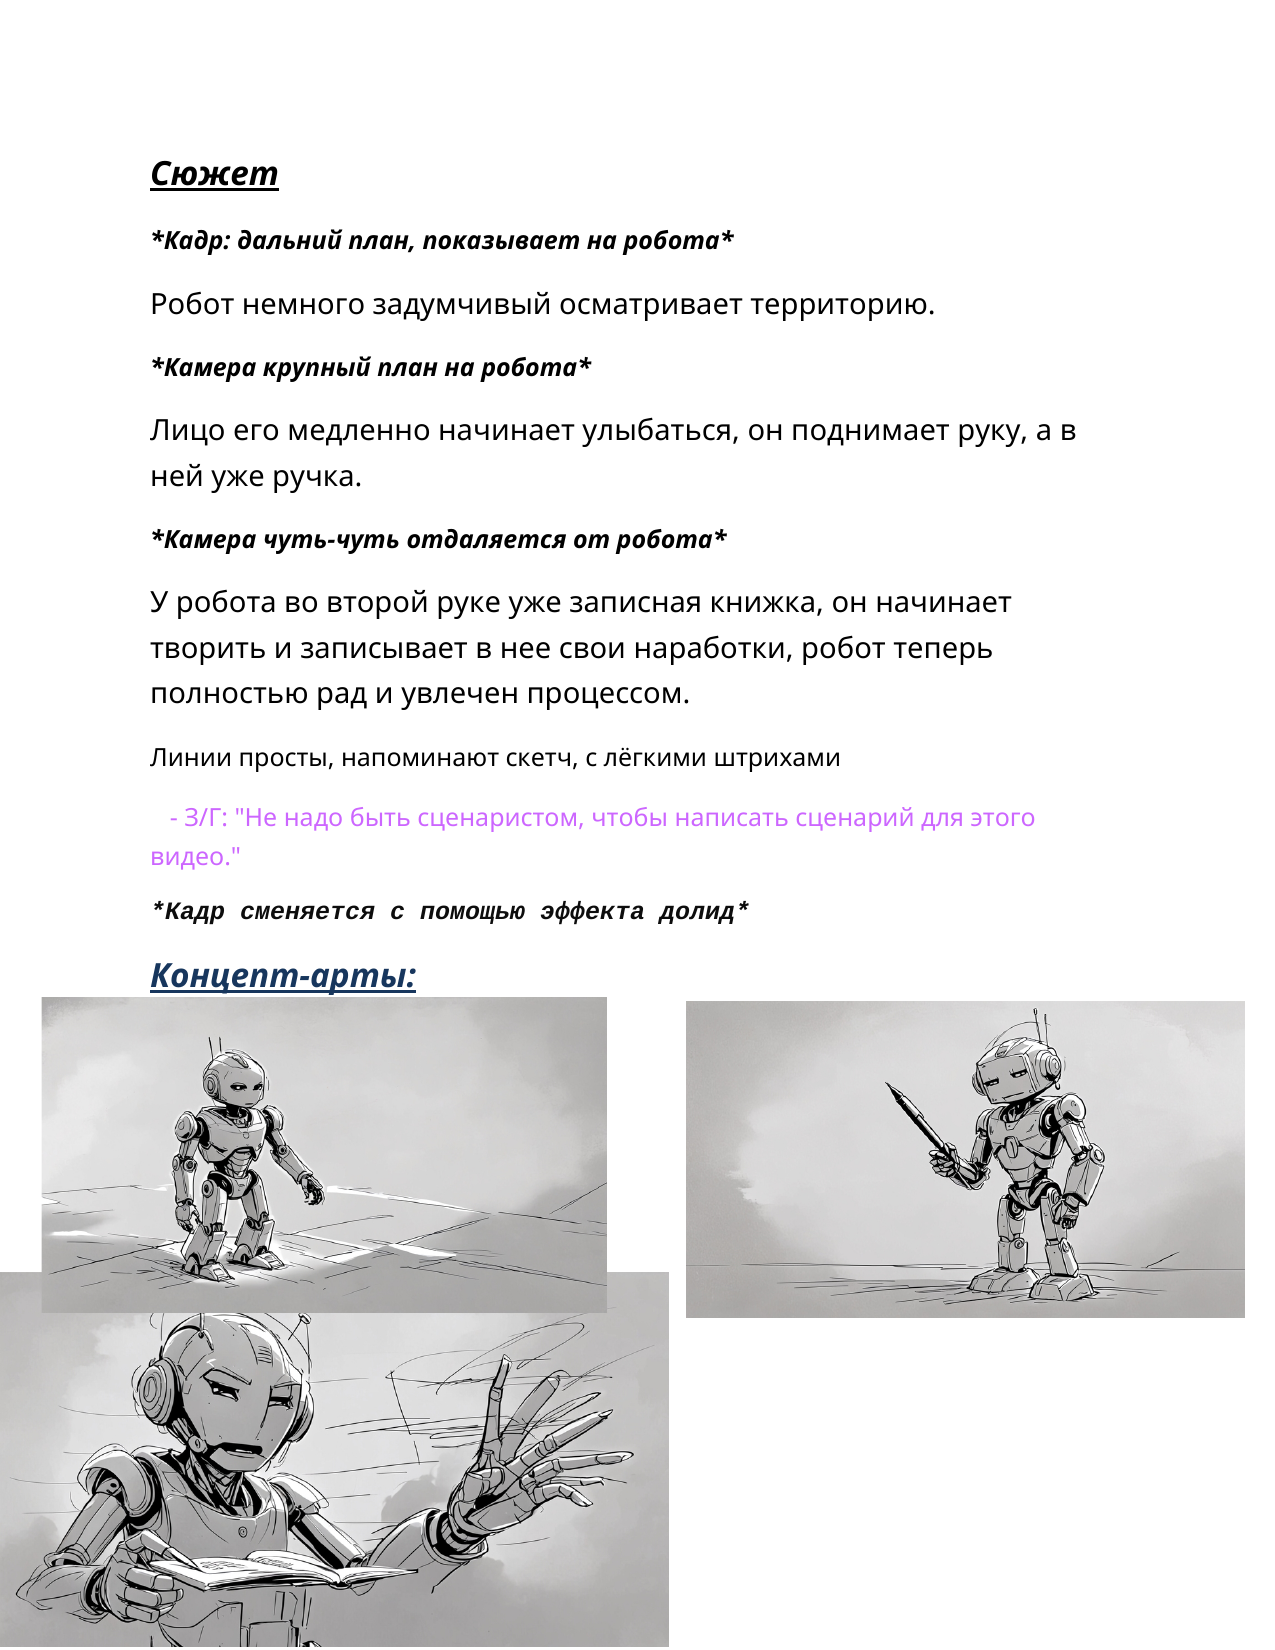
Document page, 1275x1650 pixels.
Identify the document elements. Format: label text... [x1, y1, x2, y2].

text Робот немного задумчивый осматривает территорию. [150, 283, 1125, 323]
text Линии просты, напоминают скетч, с лёгкими штрихами [150, 739, 1125, 773]
text - З/Г: "Не надо быть сценаристом, чтобы написать сценарий для этого видео." [150, 799, 1125, 872]
text *Кадр сменяется с помощью эффекта долид* [150, 898, 1125, 927]
text *Кадр: дальний план, показывает на робота* [150, 223, 1125, 257]
text Концепт-арты: [150, 952, 1125, 997]
picture [0, 997, 668, 1648]
text Лицо его медленно начинает улыбаться, он поднимает руку, а в ней уже ручка. [150, 409, 1125, 495]
text *Камера чуть-чуть отдаляется от робота* [150, 522, 1125, 556]
picture [686, 1001, 1245, 1318]
text У робота во второй руке уже записная книжка, он начинает творить и записывает в нее свои наработки, робот теперь полностью рад и увлечен процессом. [150, 582, 1125, 712]
text Сюжет [150, 150, 1125, 195]
text *Камера крупный план на робота* [150, 349, 1125, 383]
